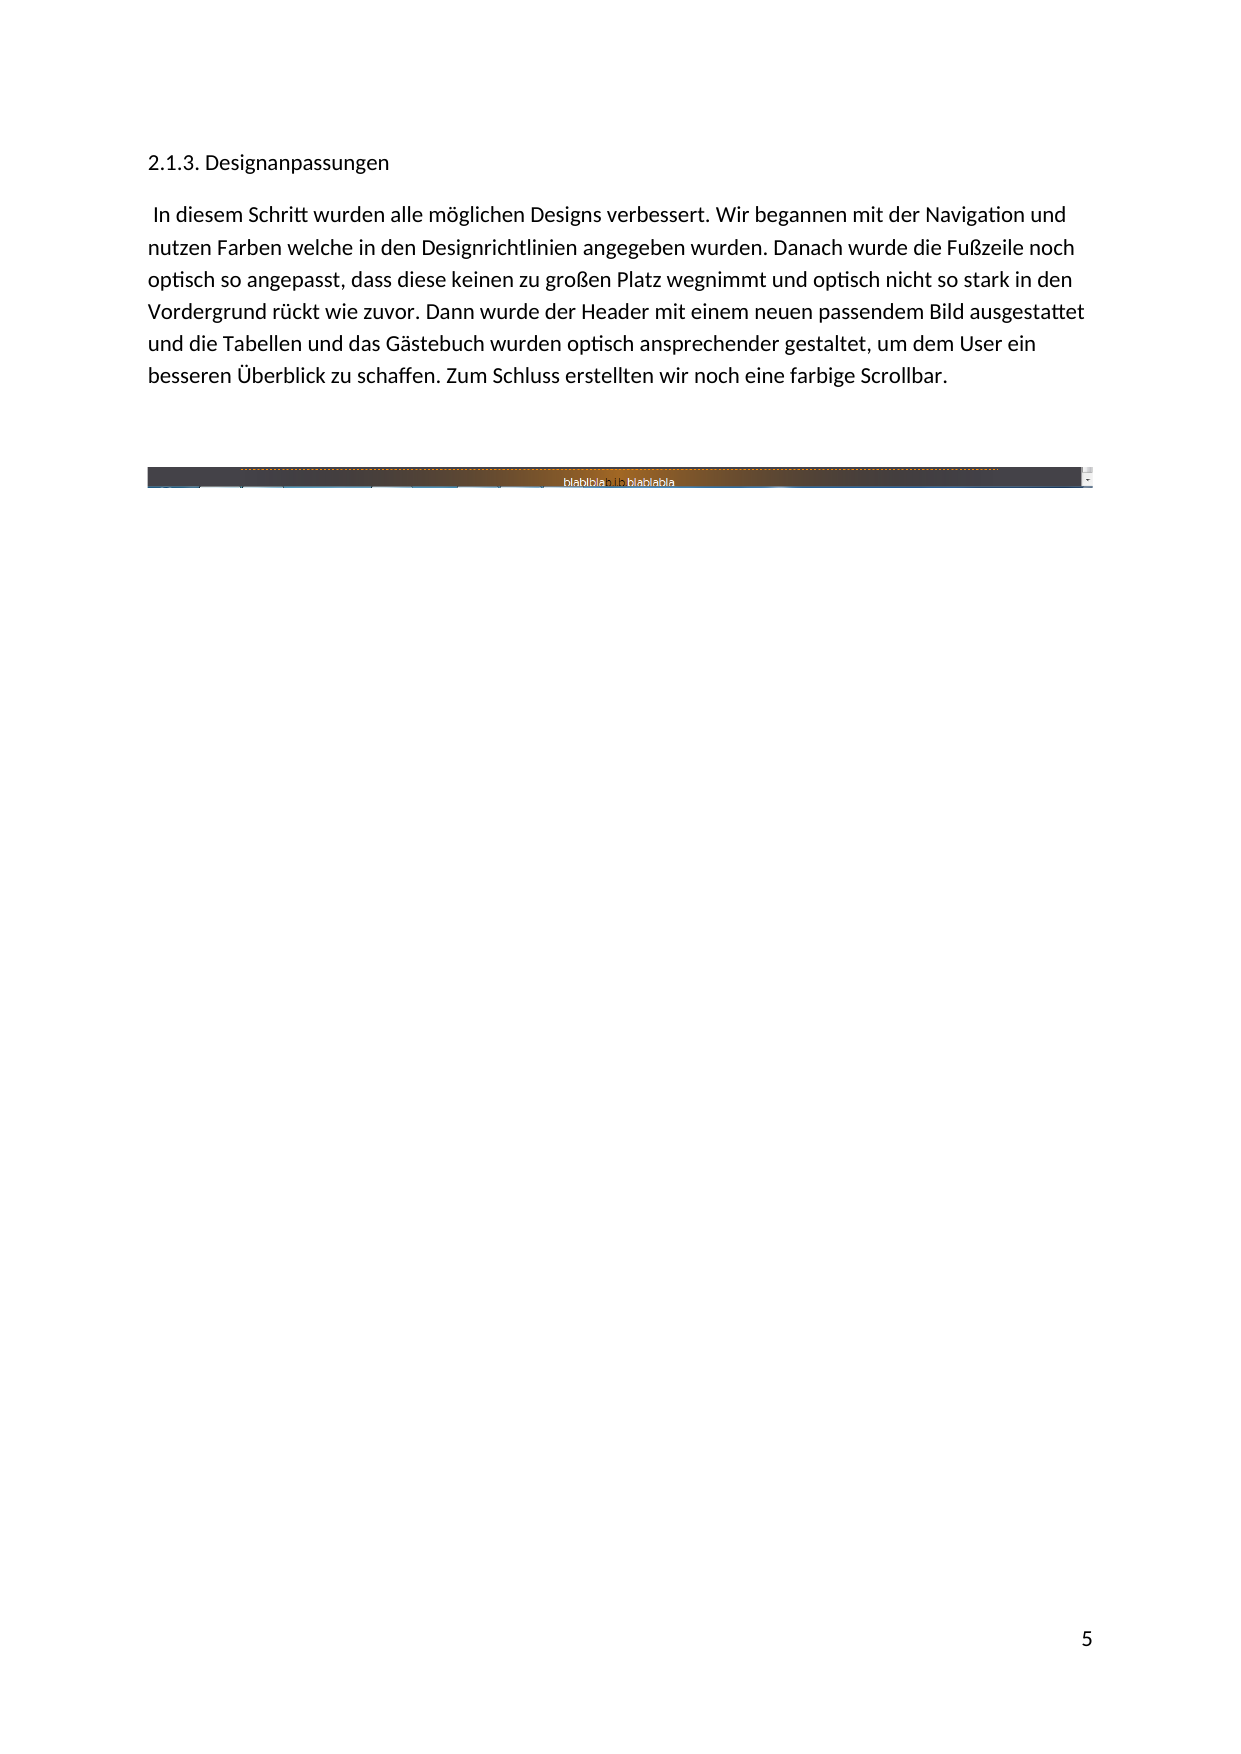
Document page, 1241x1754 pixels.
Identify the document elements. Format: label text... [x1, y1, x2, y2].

text 2.1.3. Designanpassungen [148, 148, 1093, 176]
picture [147, 467, 1093, 488]
text In diesem Schritt wurden alle möglichen Designs verbessert. Wir begannen mit der Navigation und nutzen Farben welche in den Designrichtlinien angegeben wurden. Danach wurde die Fußzeile noch optisch so angepasst, dass diese keinen zu großen Platz wegnimmt und optisch nicht so stark in den Vordergrund rückt wie zuvor. Dann wurde der Header mit einem neuen passendem Bild ausgestattet und die Tabellen und das Gästebuch wurden optisch ansprechender gestaltet, um dem User ein besseren Überblick zu schaffen. Zum Schluss erstellten wir noch eine farbige Scrollbar. [148, 201, 1093, 389]
